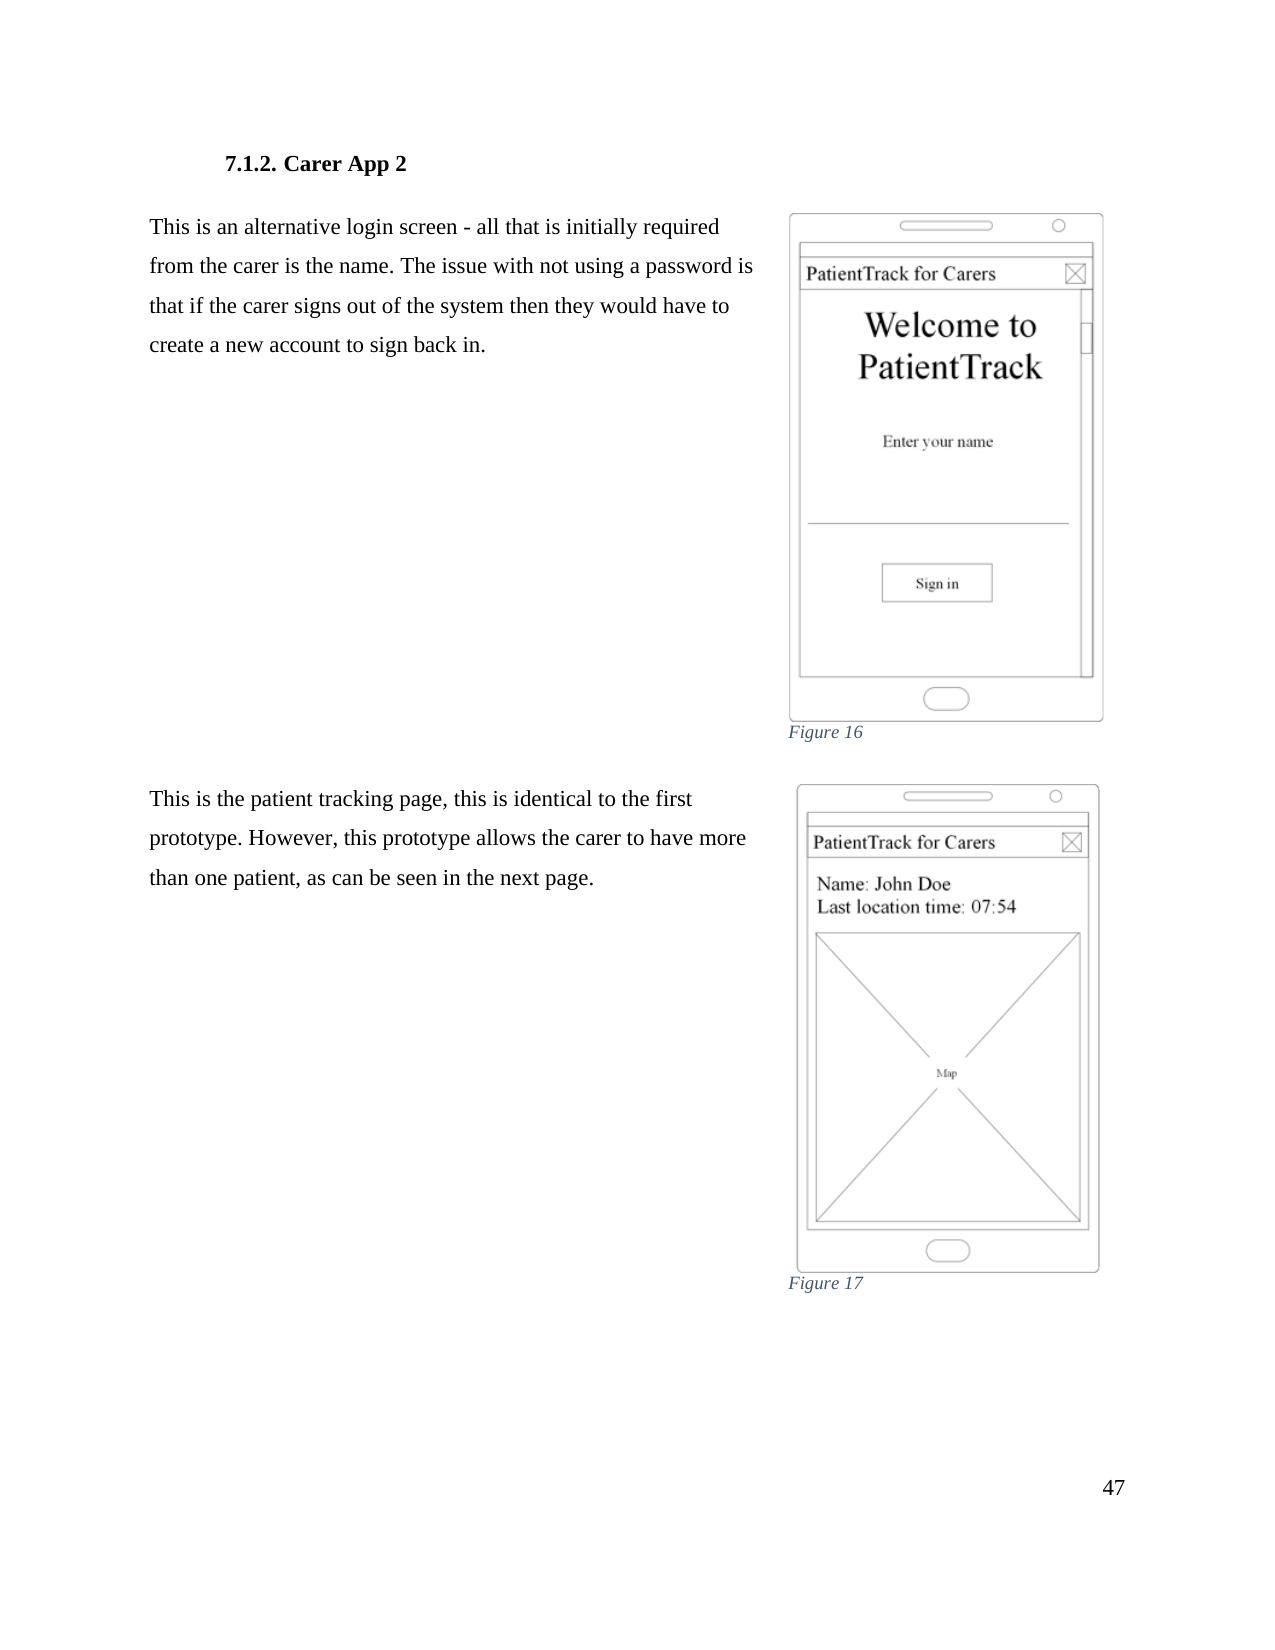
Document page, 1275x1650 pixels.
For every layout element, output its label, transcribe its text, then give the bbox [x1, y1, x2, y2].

picture [789, 784, 1102, 1273]
subtitle Carer App 2 [225, 150, 1125, 176]
picture [789, 213, 1104, 722]
table_header This is an alternative login screen - all that is initially required from the carer is the name. The issue with not using a password is that if the carer signs out of the system then they would have to create a new account to sign back in. [139, 203, 778, 774]
table_cell This is the patient tracking page, this is identical to the first prototype. However, this prototype allows the carer to have more than one patient, as can be seen in the next page. [139, 774, 778, 1457]
